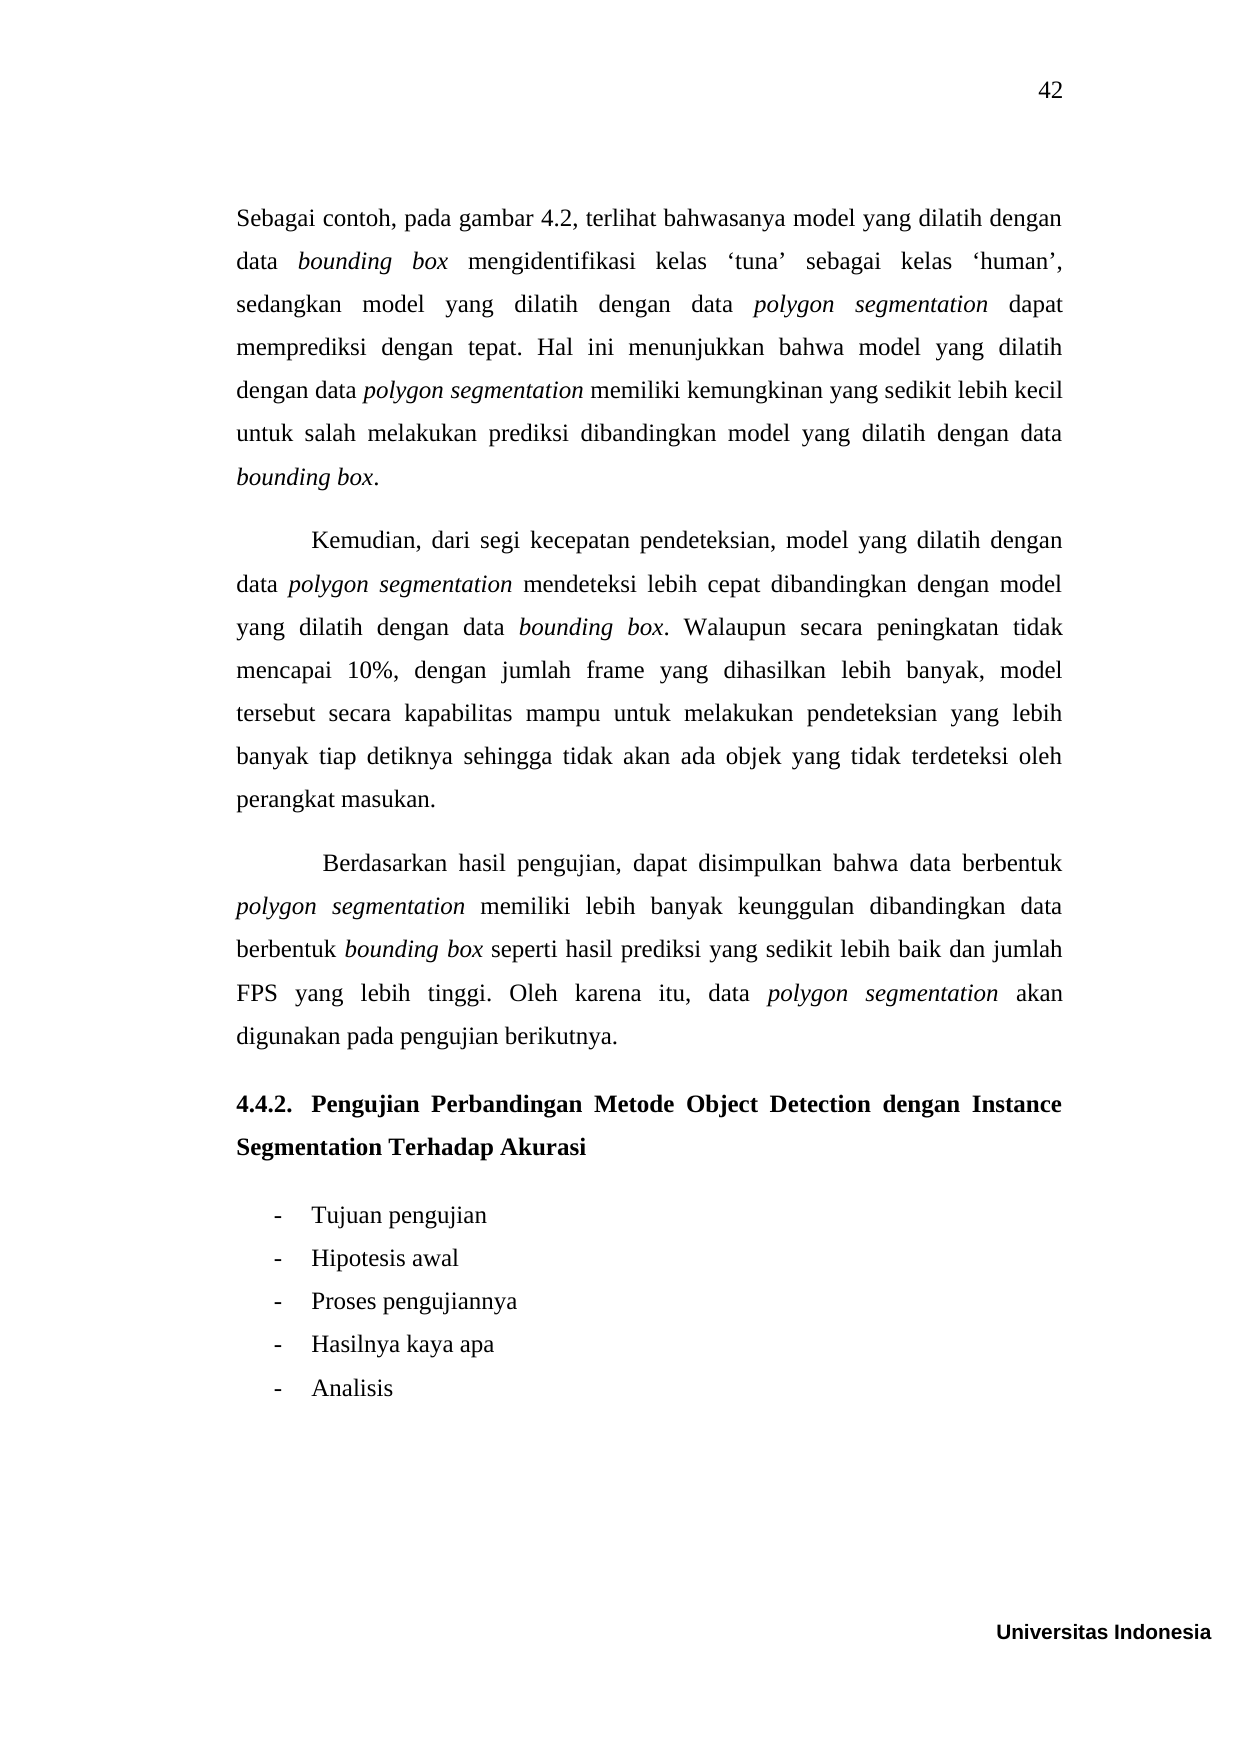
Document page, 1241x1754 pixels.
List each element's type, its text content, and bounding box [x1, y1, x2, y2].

list Hipotesis awal [274, 1243, 1063, 1272]
list Analisis [274, 1373, 1063, 1401]
list Tujuan pengujian [274, 1200, 1063, 1229]
text Berdasarkan hasil pengujian, dapat disimpulkan bahwa data berbentuk polygon segmentation memiliki lebih banyak keunggulan dibandingkan data berbentuk bounding box seperti hasil prediksi yang sedikit lebih baik dan jumlah FPS yang lebih tinggi. Oleh karena itu, data polygon segmentation akan digunakan pada pengujian berikutnya. [236, 848, 1063, 1049]
list Proses pengujiannya [274, 1286, 1063, 1315]
subtitle Pengujian Perbandingan Metode Object Detection dengan Instance Segmentation Terhadap Akurasi [236, 1089, 1063, 1161]
list Hasilnya kaya apa [274, 1329, 1063, 1358]
text Kemudian, dari segi kecepatan pendeteksian, model yang dilatih dengan data polygon segmentation mendeteksi lebih cepat dibandingkan dengan model yang dilatih dengan data bounding box. Walaupun secara peningkatan tidak mencapai 10%, dengan jumlah frame yang dihasilkan lebih banyak, model tersebut secara kapabilitas mampu untuk melakukan pendeteksian yang lebih banyak tiap detiknya sehingga tidak akan ada objek yang tidak terdeteksi oleh perangkat masukan. [236, 526, 1063, 813]
text Sebagai contoh, pada gambar 4.2, terlihat bahwasanya model yang dilatih dengan data bounding box mengidentifikasi kelas ‘tuna’ sebagai kelas ‘human’, sedangkan model yang dilatih dengan data polygon segmentation dapat memprediksi dengan tepat. Hal ini menunjukkan bahwa model yang dilatih dengan data polygon segmentation memiliki kemungkinan yang sedikit lebih kecil untuk salah melakukan prediksi dibandingkan model yang dilatih dengan data bounding box. [236, 203, 1063, 490]
